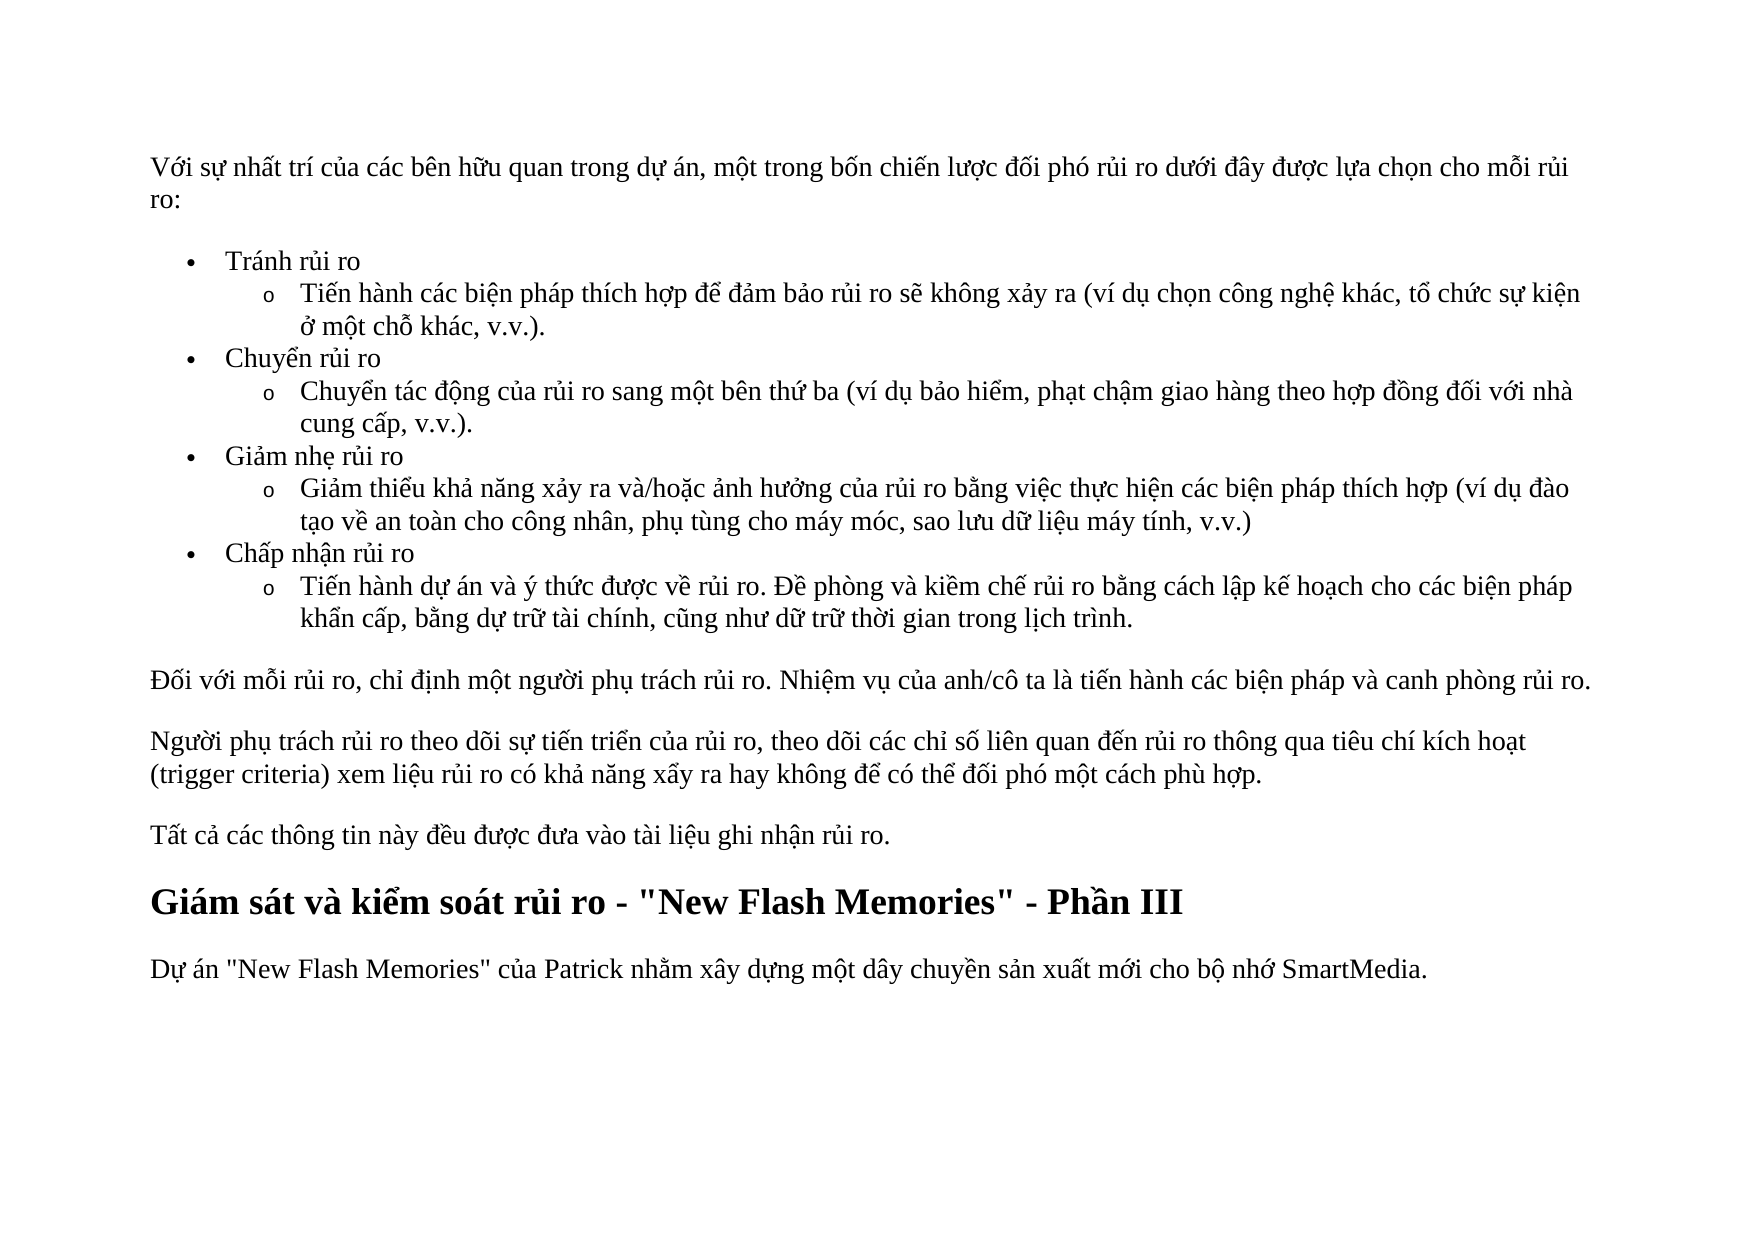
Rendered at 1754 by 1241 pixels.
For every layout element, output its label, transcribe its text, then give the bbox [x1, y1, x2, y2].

list Chuyển tác động của rủi ro sang một bên thứ ba (ví dụ bảo hiểm, phạt chậm giao hàng theo hợp đồng đối với nhà cung cấp, v.v.). [262, 374, 1604, 439]
text Đối với mỗi rủi ro, chỉ định một người phụ trách rủi ro. Nhiệm vụ của anh/cô ta là tiến hành các biện pháp và canh phòng rủi ro. [150, 663, 1604, 695]
list Giảm nhẹ rủi ro [187, 439, 1604, 471]
list Tránh rủi ro [187, 244, 1604, 276]
list Chấp nhận rủi ro [187, 536, 1604, 568]
list Giảm thiểu khả năng xảy ra và/hoặc ảnh hưởng của rủi ro bằng việc thực hiện các biện pháp thích hợp (ví dụ đào tạo về an toàn cho công nhân, phụ tùng cho máy móc, sao lưu dữ liệu máy tính, v.v.) [262, 471, 1604, 536]
text Với sự nhất trí của các bên hữu quan trong dự án, một trong bốn chiến lược đối phó rủi ro dưới đây được lựa chọn cho mỗi rủi ro: [150, 150, 1604, 215]
text Tất cả các thông tin này đều được đưa vào tài liệu ghi nhận rủi ro. [150, 818, 1604, 851]
text Dự án "New Flash Memories" của Patrick nhằm xây dựng một dây chuyền sản xuất mới cho bộ nhớ SmartMedia. [150, 952, 1604, 984]
list Chuyển rủi ro [187, 341, 1604, 374]
list Tiến hành dự án và ý thức được về rủi ro. Đề phòng và kiềm chế rủi ro bằng cách lập kế hoạch cho các biện pháp khẩn cấp, bằng dự trữ tài chính, cũng như dữ trữ thời gian trong lịch trình. [262, 568, 1604, 633]
text Người phụ trách rủi ro theo dõi sự tiến triển của rủi ro, theo dõi các chỉ số liên quan đến rủi ro thông qua tiêu chí kích hoạt (trigger criteria) xem liệu rủi ro có khả năng xẩy ra hay không để có thể đối phó một cách phù hợp. [150, 724, 1604, 789]
subtitle Giám sát và kiểm soát rủi ro - "New Flash Memories" - Phần III [150, 880, 1604, 923]
list Tiến hành các biện pháp thích hợp để đảm bảo rủi ro sẽ không xảy ra (ví dụ chọn công nghệ khác, tổ chức sự kiện ở một chỗ khác, v.v.). [262, 276, 1604, 341]
